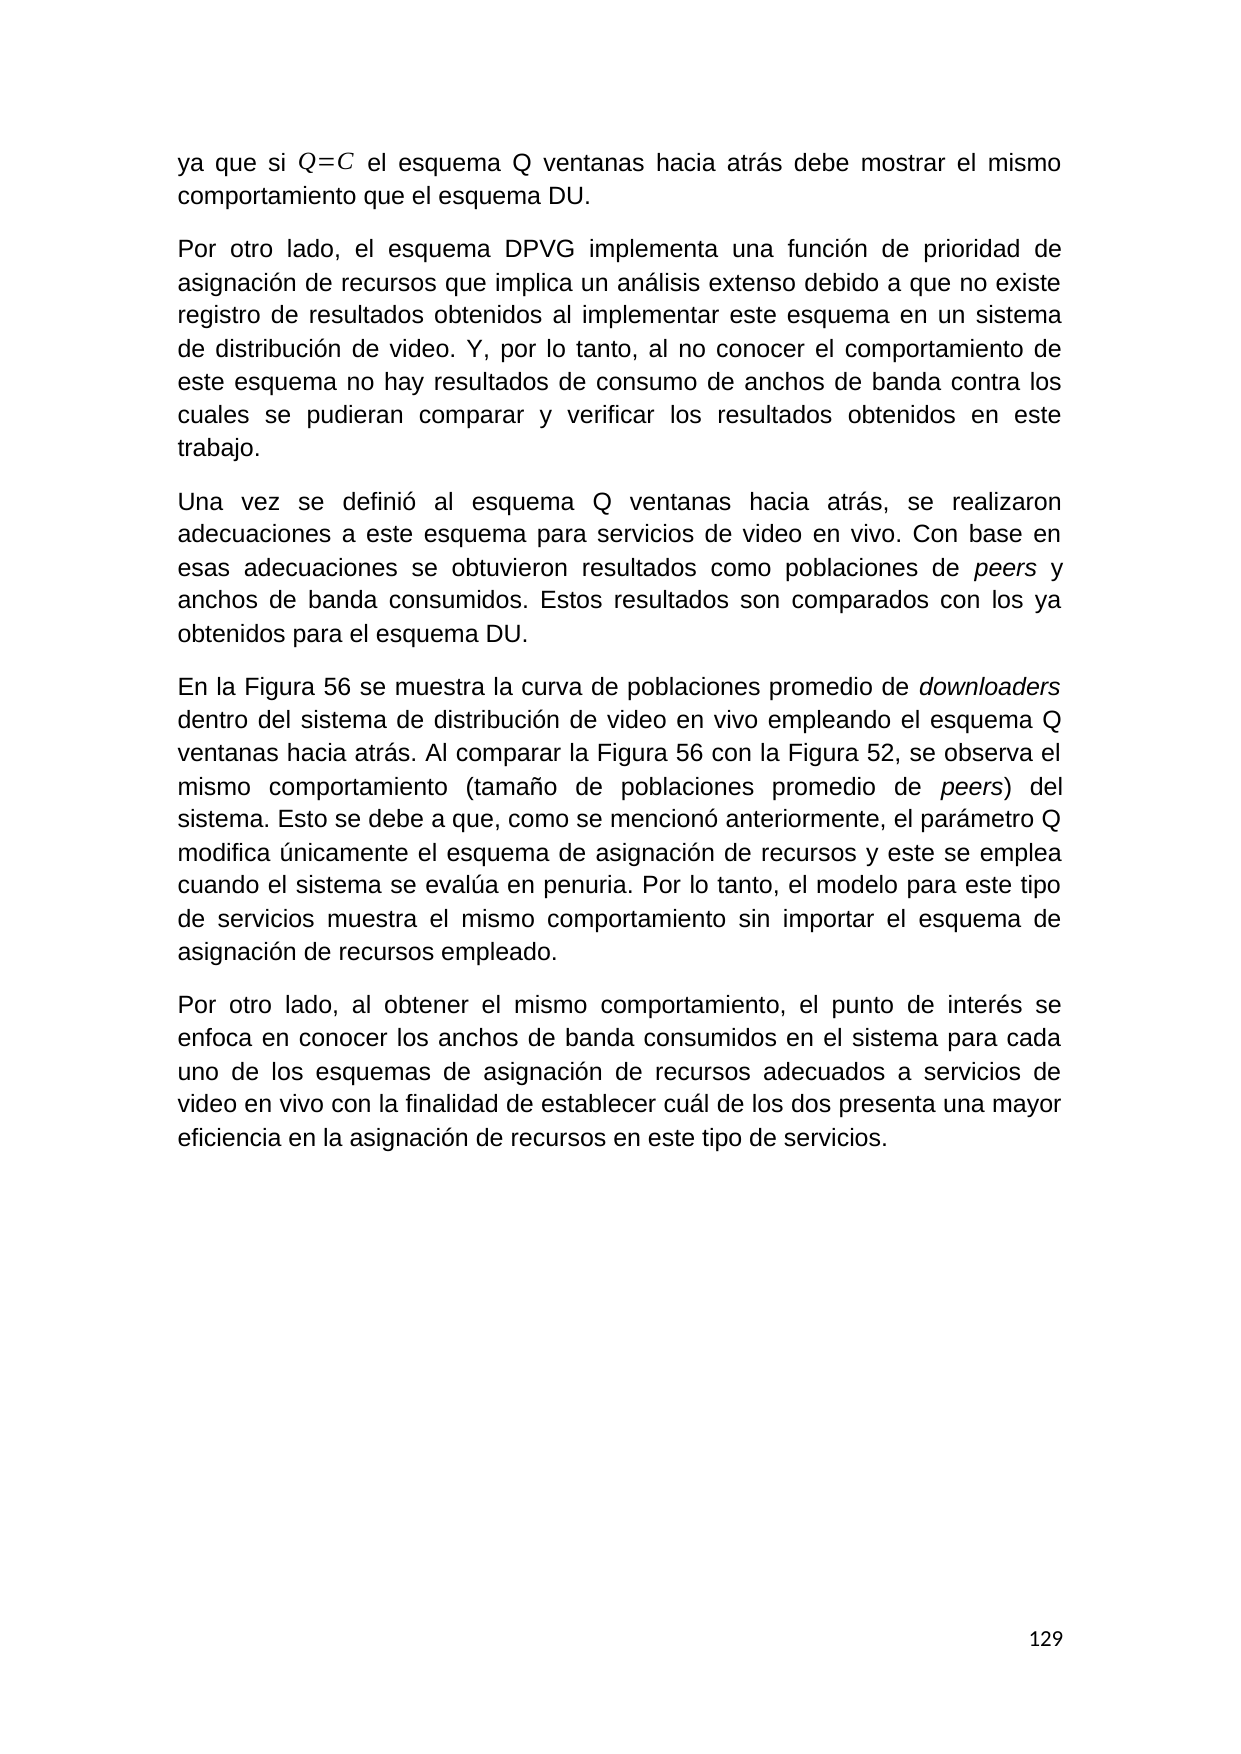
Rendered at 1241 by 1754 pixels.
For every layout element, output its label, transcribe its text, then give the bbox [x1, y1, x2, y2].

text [177, 148, 1063, 209]
text En la Figura 56 se muestra la curva de poblaciones promedio de downloaders dentro del sistema de distribución de video en vivo empleando el esquema Q ventanas hacia atrás. Al comparar la Figura 56 con la Figura 52, se observa el mismo comportamiento (tamaño de poblaciones promedio de peers) del sistema. Esto se debe a que, como se mencionó anteriormente, el parámetro Q modifica únicamente el esquema de asignación de recursos y este se emplea cuando el sistema se evalúa en penuria. Por lo tanto, el modelo para este tipo de servicios muestra el mismo comportamiento sin importar el esquema de asignación de recursos empleado. [177, 672, 1063, 965]
text Por otro lado, el esquema DPVG implementa una función de prioridad de asignación de recursos que implica un análisis extenso debido a que no existe registro de resultados obtenidos al implementar este esquema en un sistema de distribución de video. Y, por lo tanto, al no conocer el comportamiento de este esquema no hay resultados de consumo de anchos de banda contra los cuales se pudieran comparar y verificar los resultados obtenidos en este trabajo. [177, 234, 1063, 461]
text Una vez se definió al esquema Q ventanas hacia atrás, se realizaron adecuaciones a este esquema para servicios de video en vivo. Con base en esas adecuaciones se obtuvieron resultados como poblaciones de peers y anchos de banda consumidos. Estos resultados son comparados con los ya obtenidos para el esquema DU. [177, 486, 1063, 647]
text Por otro lado, al obtener el mismo comportamiento, el punto de interés se enfoca en conocer los anchos de banda consumidos en el sistema para cada uno de los esquemas de asignación de recursos adecuados a servicios de video en vivo con la finalidad de establecer cuál de los dos presenta una mayor eficiencia en la asignación de recursos en este tipo de servicios. [177, 990, 1063, 1151]
